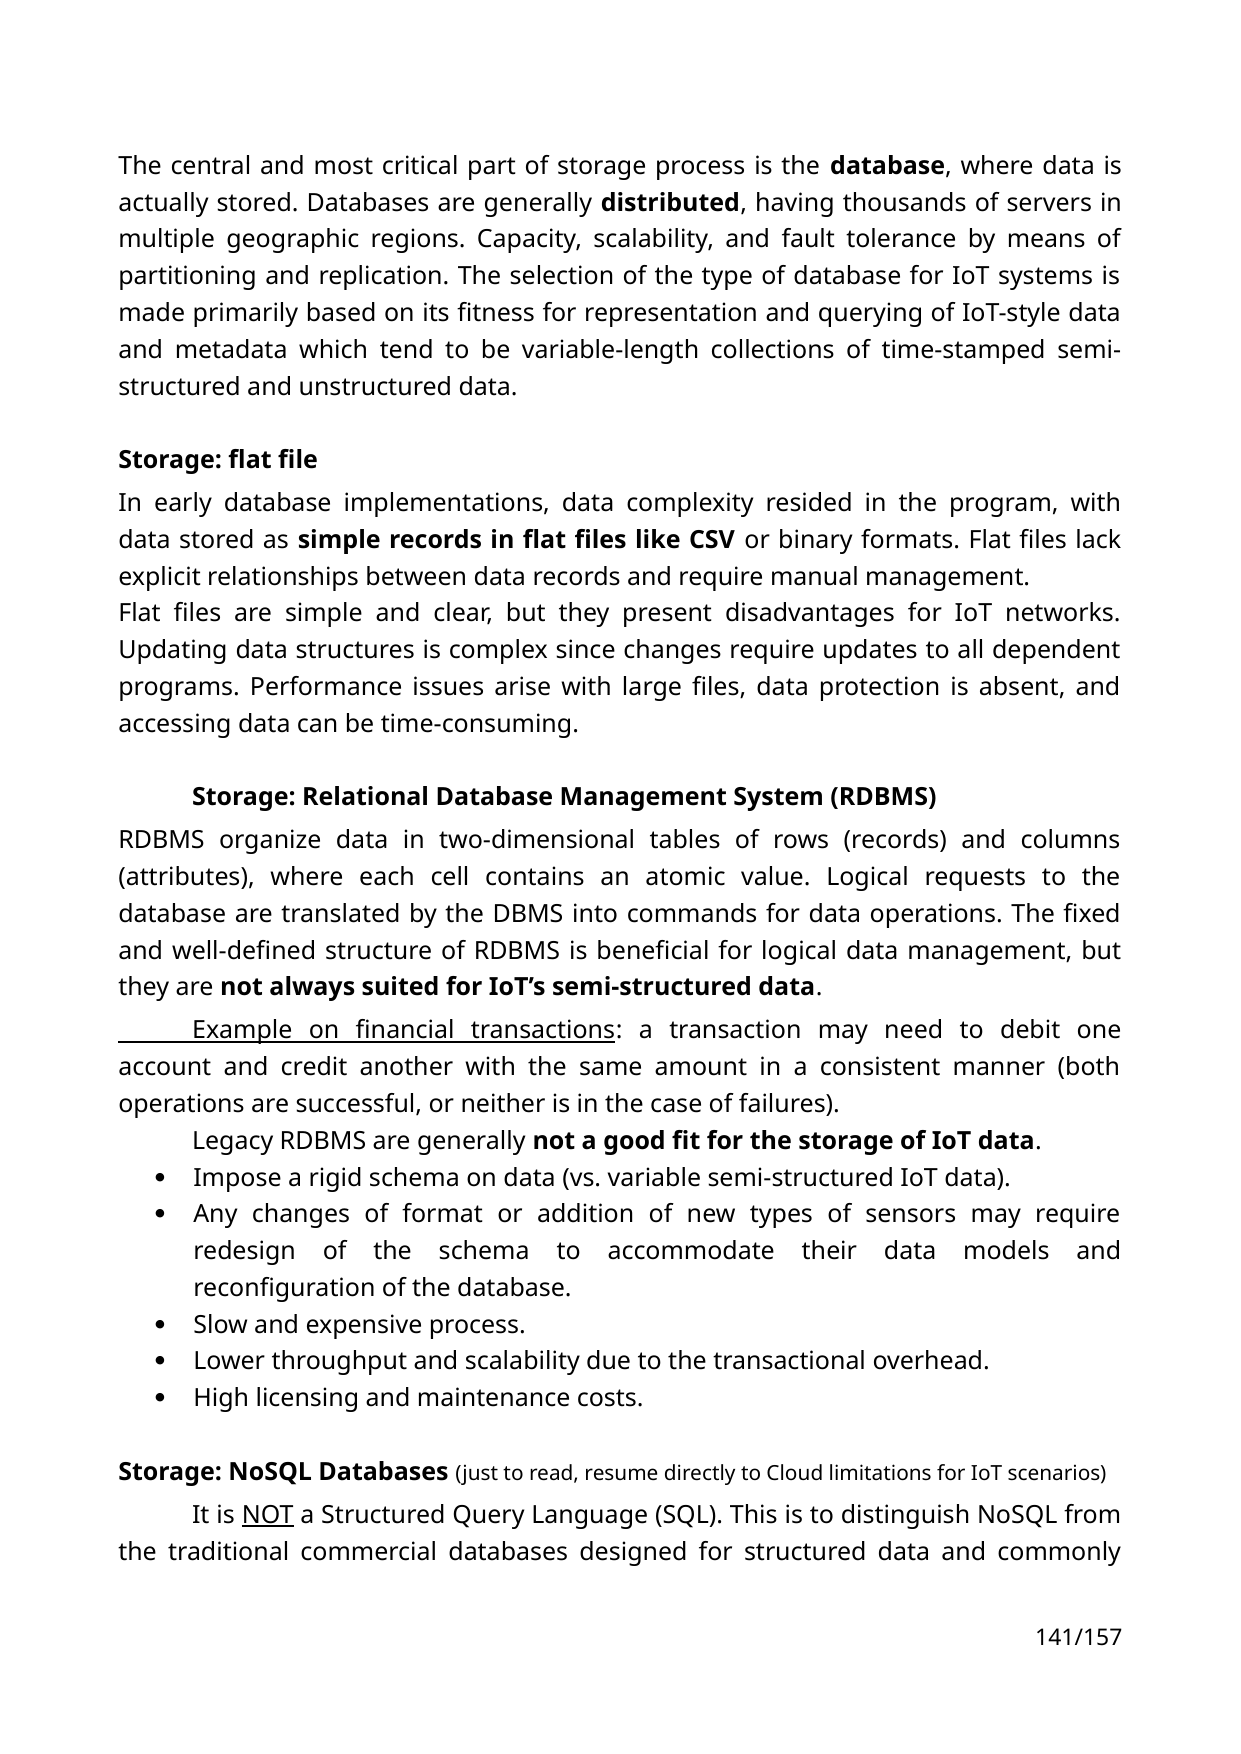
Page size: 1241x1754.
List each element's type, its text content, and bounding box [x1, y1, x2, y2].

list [118, 1496, 1122, 1567]
list Legacy RDBMS are generally not a good fit for the storage of IoT data. [118, 1122, 1122, 1156]
list Lower throughput and scalability due to the transactional overhead. [156, 1343, 1122, 1377]
text The central and most critical part of storage process is the database, where data is actually stored. Databases are generally distributed, having thousands of servers in multiple geographic regions. Capacity, scalability, and fault tolerance by means of partitioning and replication. The selection of the type of database for IoT systems is made primarily based on its fitness for representation and querying of IoT-style data and metadata which tend to be variable-length collections of time-stamped semi-structured and unstructured data. [118, 148, 1122, 402]
text In early database implementations, data complexity resided in the program, with data stored as simple records in flat files like CSV or binary formats. Flat files lack explicit relationships between data records and require manual management. [118, 485, 1122, 592]
list Any changes of format or addition of new types of sensors may require redesign of the schema to accommodate their data models and reconfiguration of the database. [156, 1196, 1122, 1303]
text Storage: flat file [118, 442, 1122, 476]
list Slow and expensive process. [156, 1306, 1122, 1340]
text Storage: NoSQL Databases (just to read, resume directly to Cloud limitations for IoT scenarios) [118, 1453, 1122, 1487]
text RDBMS organize data in two-dimensional tables of rows (records) and columns (attributes), where each cell contains an atomic value. Logical requests to the database are translated by the DBMS into commands for data operations. The fixed and well-defined structure of RDBMS is beneficial for logical data management, but they are not always suited for IoT’s semi-structured data. [118, 822, 1122, 1003]
list Storage: Relational Database Management System (RDBMS) [118, 779, 1122, 813]
list Example on financial transactions: a transaction may need to debit one account and credit another with the same amount in a consistent manner (both operations are successful, or neither is in the case of failures). [118, 1012, 1122, 1120]
list Impose a rigid schema on data (vs. variable semi-structured IoT data). [156, 1159, 1122, 1193]
text Flat files are simple and clear, but they present disadvantages for IoT networks. Updating data structures is complex since changes require updates to all dependent programs. Performance issues arise with large files, data protection is absent, and accessing data can be time-consuming. [118, 595, 1122, 739]
list High licensing and maintenance costs. [156, 1380, 1122, 1414]
